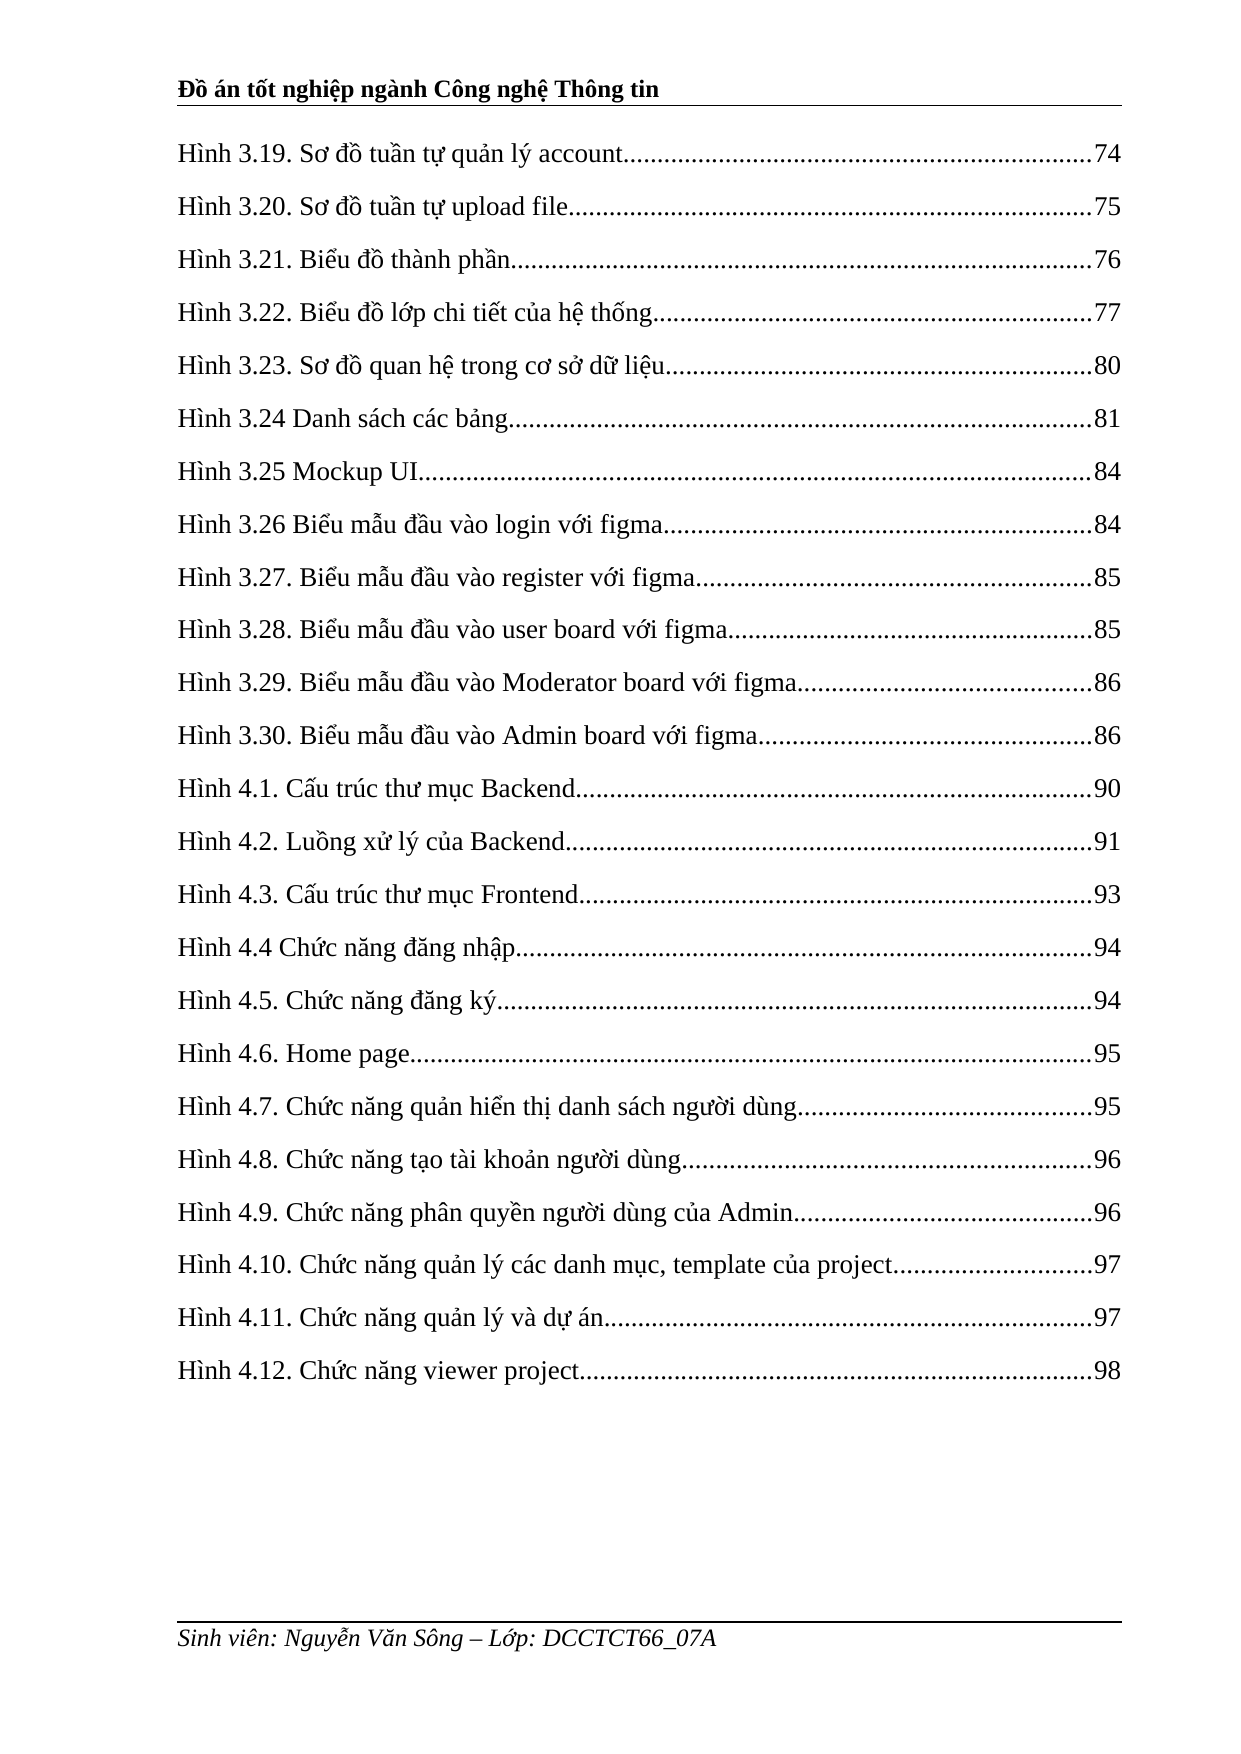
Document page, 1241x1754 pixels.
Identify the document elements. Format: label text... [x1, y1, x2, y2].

text Hình 4.9. Chức năng phân quyền người dùng của Admin 96 [177, 1196, 1122, 1227]
text Hình 4.10. Chức năng quản lý các danh mục, template của project 97 [177, 1248, 1122, 1280]
text Hình 4.2. Luồng xử lý của Backend 91 [177, 825, 1122, 856]
text Hình 4.5. Chức năng đăng ký 94 [177, 984, 1122, 1015]
text Hình 3.22. Biểu đồ lớp chi tiết của hệ thống 77 [177, 296, 1122, 327]
text Hình 3.29. Biểu mẫu đầu vào Moderator board với figma 86 [177, 666, 1122, 698]
text Hình 4.6. Home page 95 [177, 1037, 1122, 1068]
text Hình 3.27. Biểu mẫu đầu vào register với figma 85 [177, 561, 1122, 592]
text Hình 3.24 Danh sách các bảng 81 [177, 402, 1122, 433]
text Hình 4.12. Chức năng viewer project 98 [177, 1354, 1122, 1386]
text Hình 3.25 Mockup UI 84 [177, 455, 1122, 486]
text Hình 3.26 Biểu mẫu đầu vào login với figma 84 [177, 508, 1122, 539]
text Hình 3.30. Biểu mẫu đầu vào Admin board với figma 86 [177, 719, 1122, 751]
text Hình 3.23. Sơ đồ quan hệ trong cơ sở dữ liệu 80 [177, 349, 1122, 380]
text Hình 4.3. Cấu trúc thư mục Frontend 93 [177, 878, 1122, 909]
text Hình 4.7. Chức năng quản hiển thị danh sách người dùng 95 [177, 1090, 1122, 1121]
text Hình 4.11. Chức năng quản lý và dự án 97 [177, 1301, 1122, 1333]
text Hình 4.8. Chức năng tạo tài khoản người dùng 96 [177, 1143, 1122, 1174]
text Hình 3.19. Sơ đồ tuần tự quản lý account 74 [177, 137, 1122, 168]
text Hình 3.20. Sơ đồ tuần tự upload file 75 [177, 190, 1122, 221]
text Hình 3.21. Biểu đồ thành phần 76 [177, 243, 1122, 274]
text Hình 4.1. Cấu trúc thư mục Backend 90 [177, 772, 1122, 803]
text Hình 4.4 Chức năng đăng nhập 94 [177, 931, 1122, 962]
text Hình 3.28. Biểu mẫu đầu vào user board với figma 85 [177, 613, 1122, 645]
